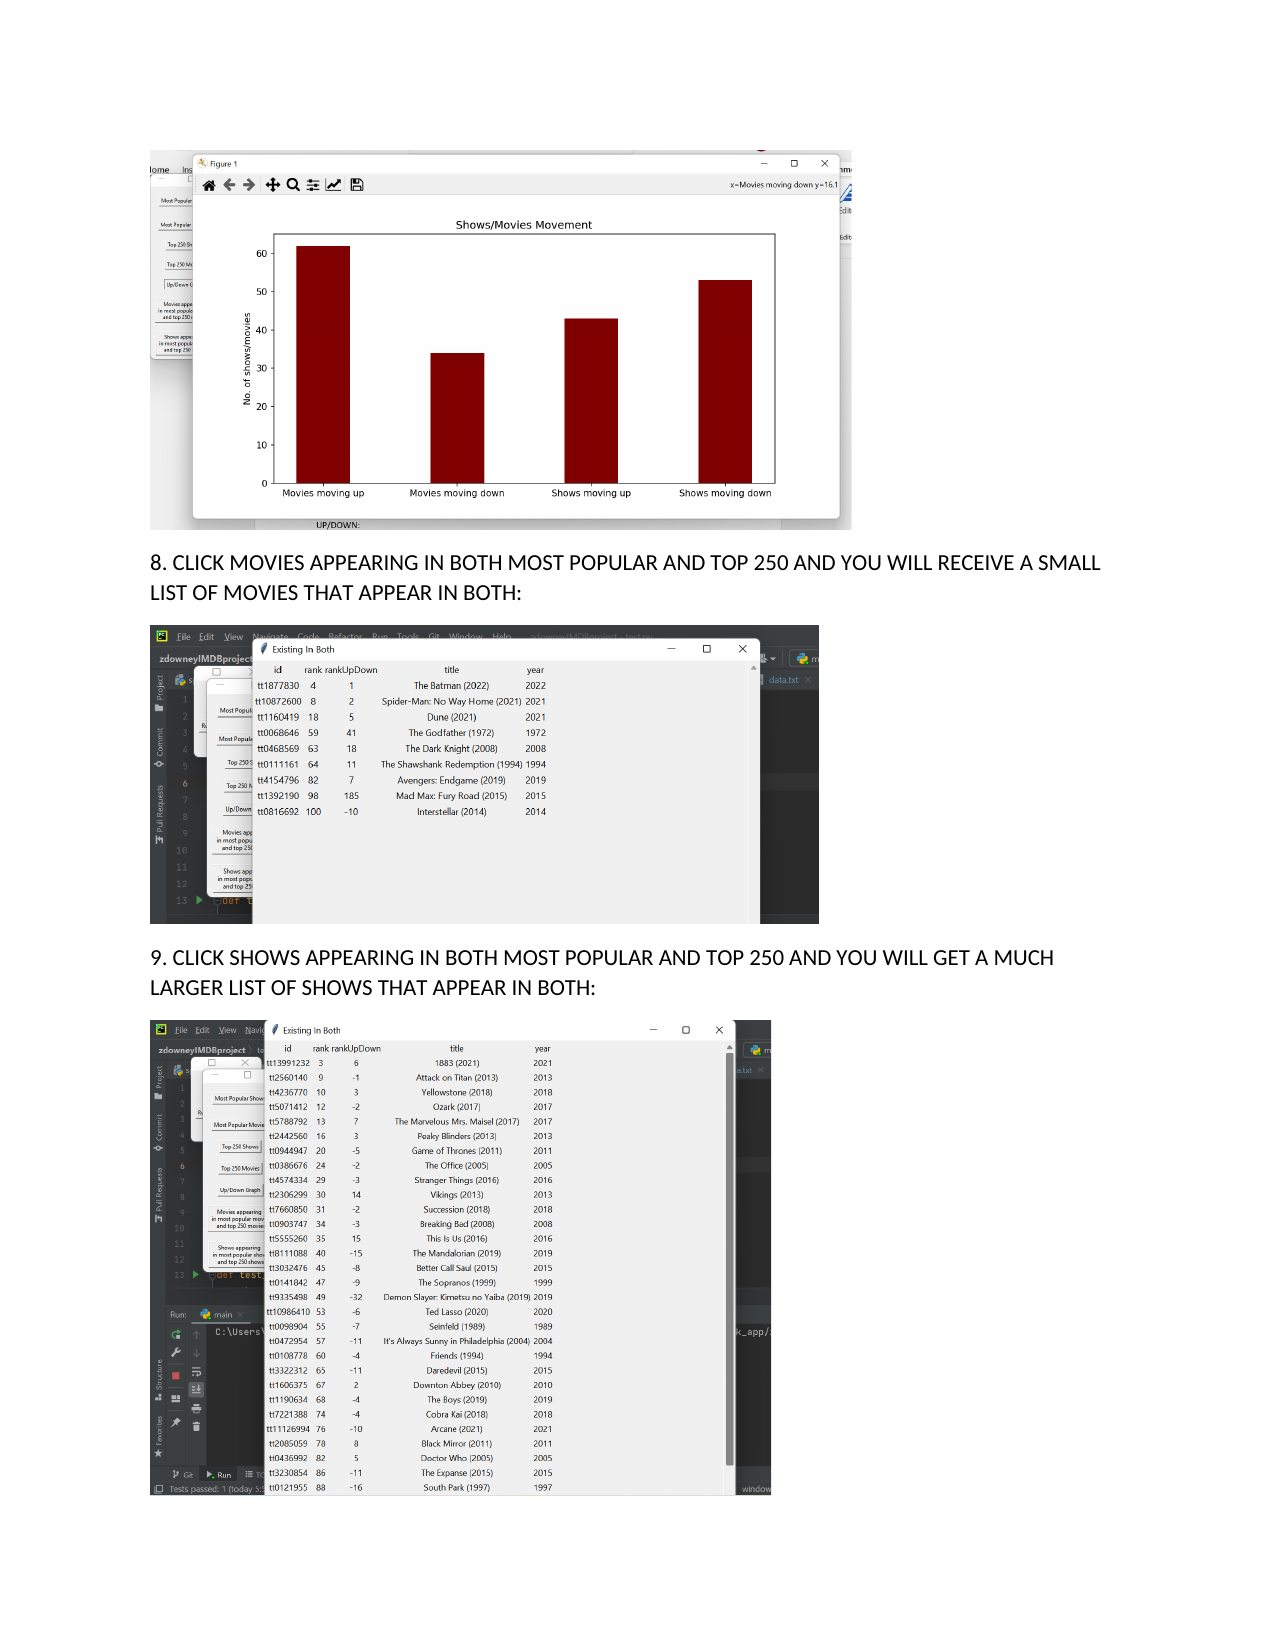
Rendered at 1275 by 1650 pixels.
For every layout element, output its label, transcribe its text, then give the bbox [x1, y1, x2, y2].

picture [150, 625, 819, 924]
picture [150, 150, 852, 530]
picture [150, 1020, 772, 1496]
text 8. CLICK MOVIES APPEARING IN BOTH MOST POPULAR AND TOP 250 AND YOU WILL RECEIVE A SMALL LIST OF MOVIES THAT APPEAR IN BOTH: [150, 548, 1125, 606]
text 9. CLICK SHOWS APPEARING IN BOTH MOST POPULAR AND TOP 250 AND YOU WILL GET A MUCH LARGER LIST OF SHOWS THAT APPEAR IN BOTH: [150, 943, 1125, 1001]
